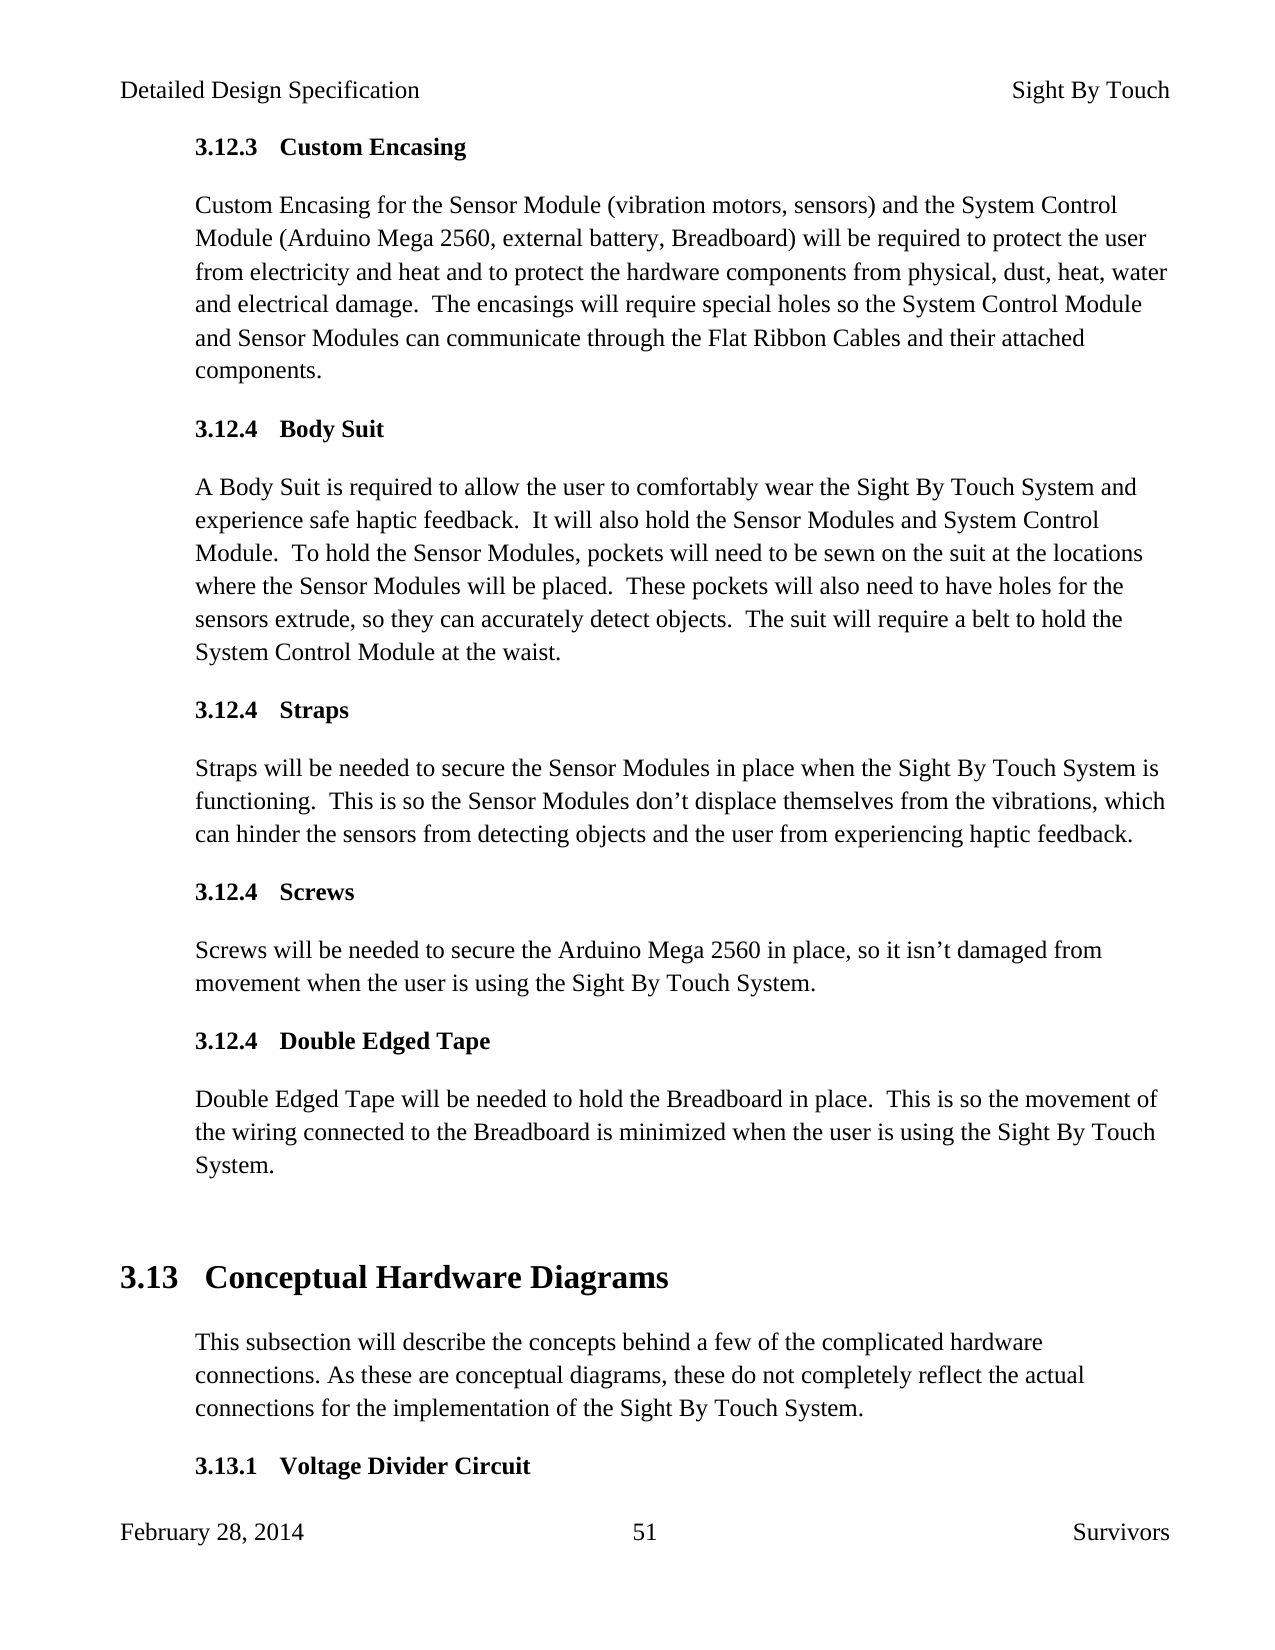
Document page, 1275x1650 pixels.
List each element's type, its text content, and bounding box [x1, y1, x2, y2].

text A Body Suit is required to allow the user to comfortably wear the Sight By Touch System and experience safe haptic feedback. It will also hold the Sensor Modules and System Control Module. To hold the Sensor Modules, pockets will need to be sewn on the suit at the locations where the Sensor Modules will be placed. These pockets will also need to have holes for the sensors extrude, so they can accurately detect objects. The suit will require a belt to hold the System Control Module at the waist. [195, 472, 1170, 666]
subtitle 3.12.4 Straps [195, 695, 1170, 723]
subtitle 3.12.4 Double Edged Tape [195, 1026, 1170, 1055]
text Custom Encasing for the Sensor Module (vibration motors, sensors) and the System Control Module (Arduino Mega 2560, external battery, Breadboard) will be required to protect the user from electricity and heat and to protect the hardware components from physical, dust, heat, water and electrical damage. The encasings will require special holes so the System Control Module and Sensor Modules can communicate through the Flat Ribbon Cables and their attached components. [195, 191, 1170, 384]
text This subsection will describe the concepts behind a few of the complicated hardware connections. As these are conceptual diagrams, these do not completely reflect the actual connections for the implementation of the Sight By Touch System. [195, 1327, 1170, 1421]
text Straps will be needed to secure the Sensor Modules in place when the Sight By Touch System is functioning. This is so the Sensor Modules don’t displace themselves from the vibrations, which can hinder the sensors from detecting objects and the user from experiencing haptic feedback. [195, 753, 1170, 848]
subtitle 3.12.4 Screws [195, 877, 1170, 906]
text Screws will be needed to secure the Arduino Mega 2560 in place, so it isn’t damaged from movement when the user is using the Sight By Touch System. [195, 935, 1170, 997]
subtitle 3.12.4 Body Suit [195, 414, 1170, 442]
subtitle 3.12.3 Custom Encasing [195, 132, 1170, 161]
subtitle 3.13.1 Voltage Divider Circuit [195, 1451, 1170, 1479]
subtitle 3.13 Conceptual Hardware Diagrams [120, 1258, 1170, 1296]
text Double Edged Tape will be needed to hold the Breadboard in place. This is so the movement of the wiring connected to the Breadboard is minimized when the user is using the Sight By Touch System. [195, 1084, 1170, 1179]
